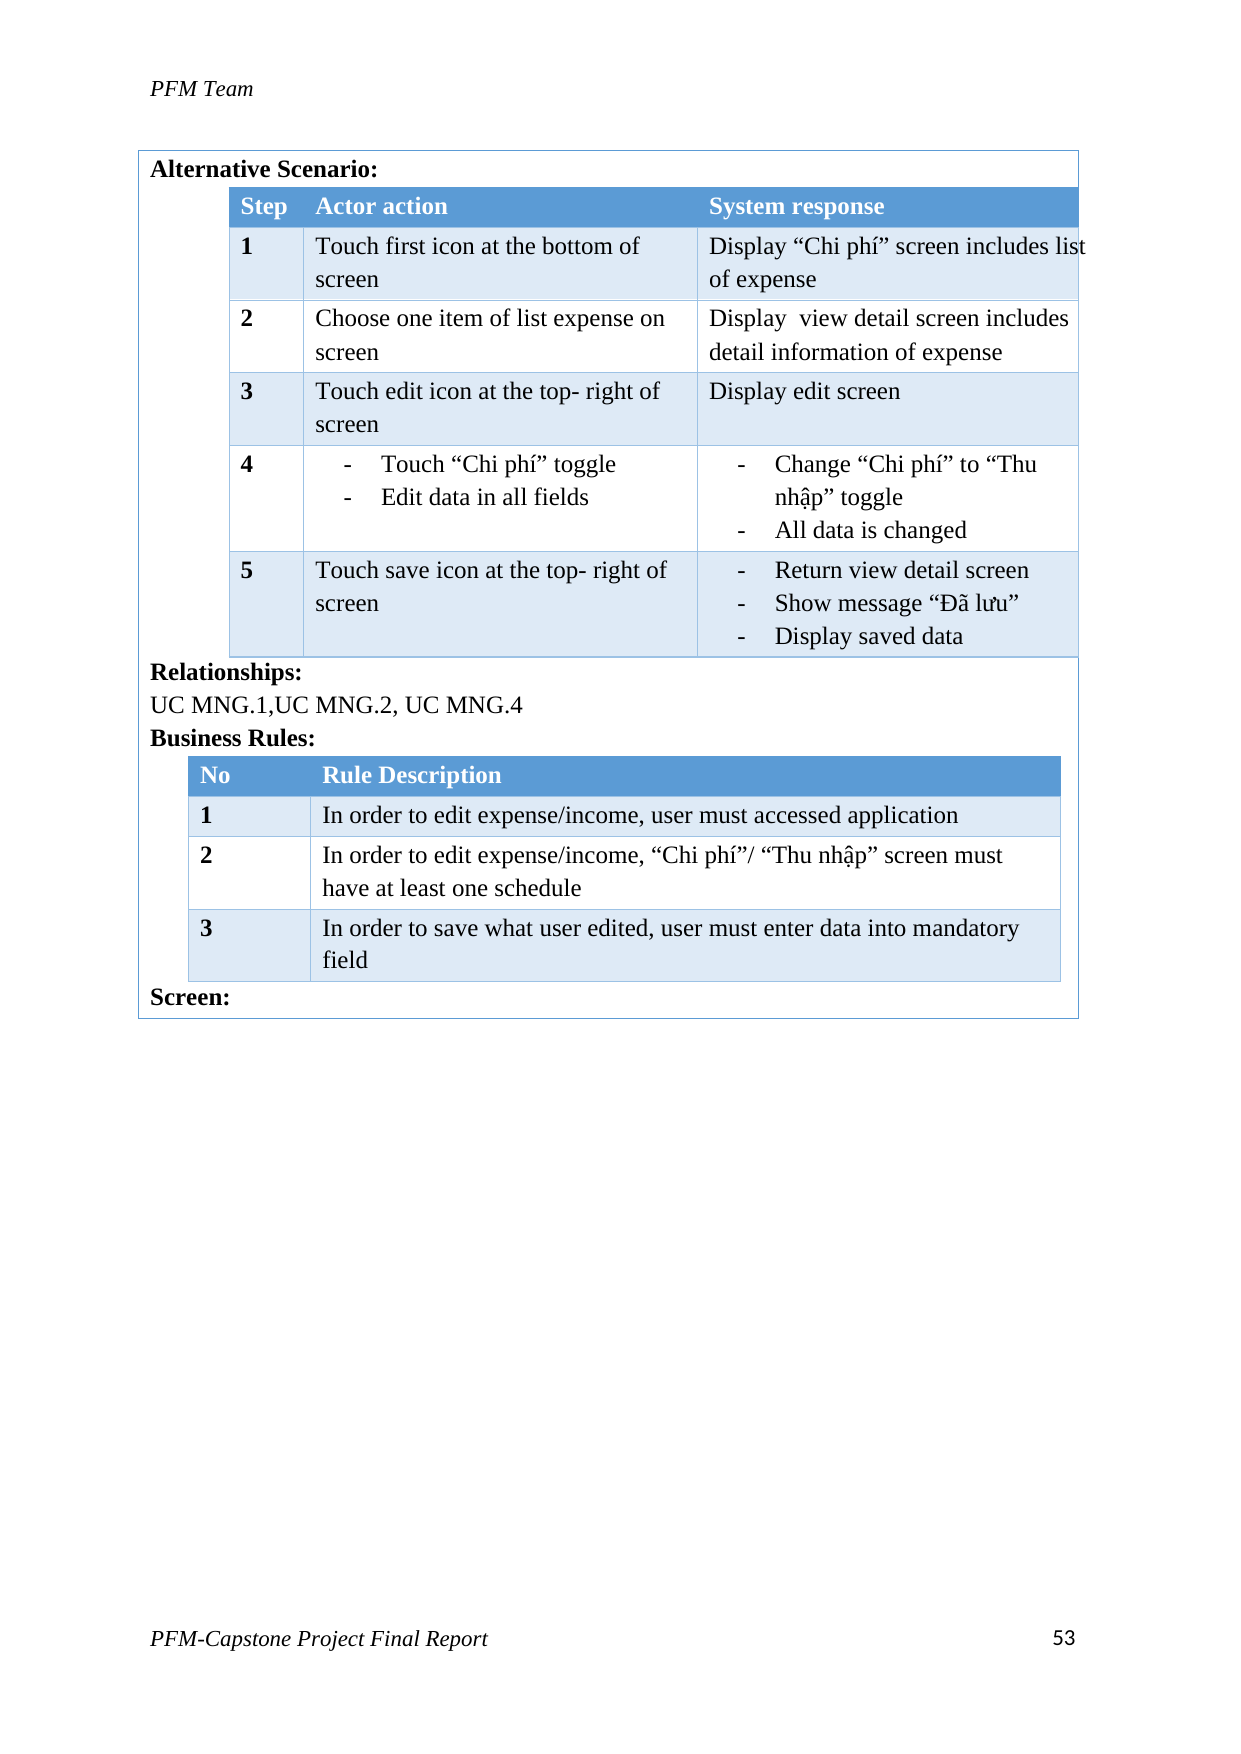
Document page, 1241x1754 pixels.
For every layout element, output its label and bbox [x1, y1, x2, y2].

table_cell [139, 151, 1078, 1018]
